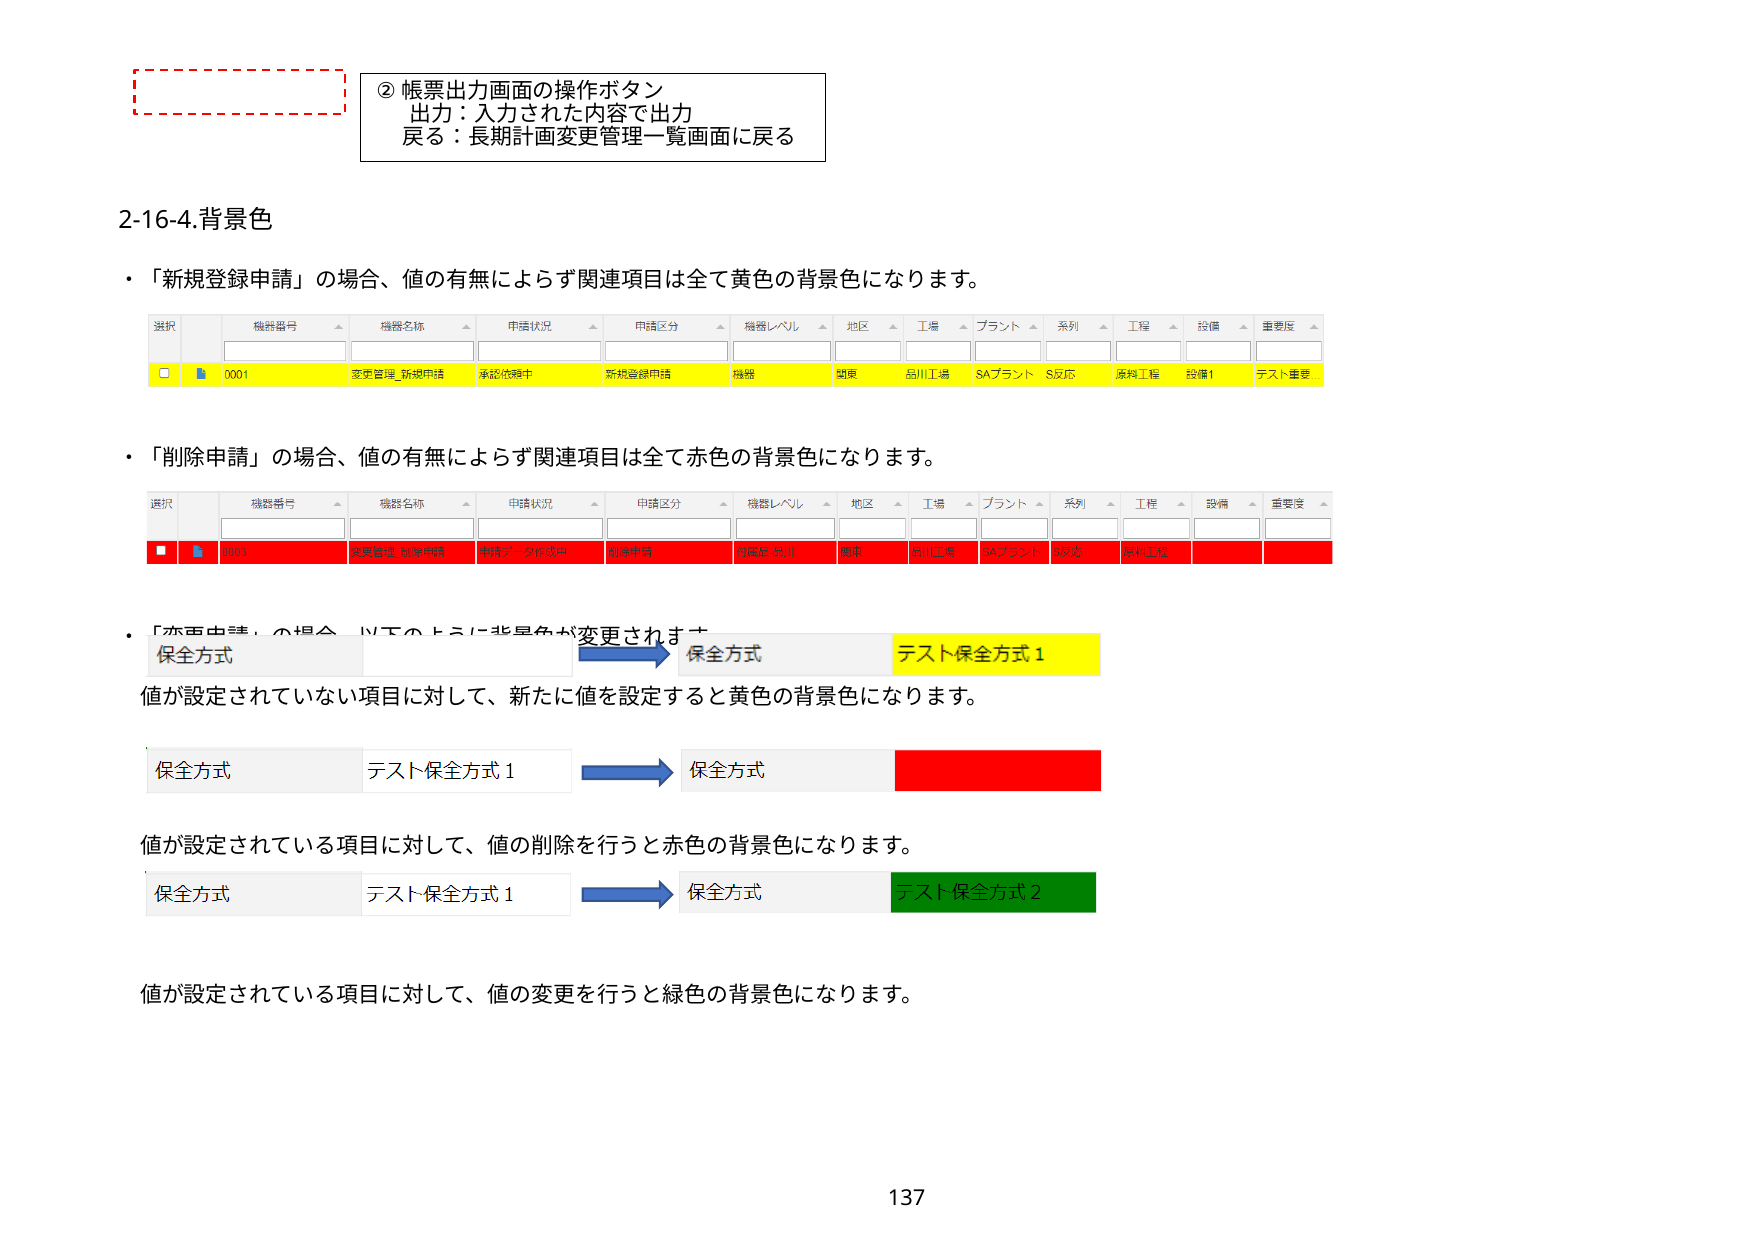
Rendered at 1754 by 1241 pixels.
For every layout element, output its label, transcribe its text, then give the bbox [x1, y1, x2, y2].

picture [146, 490, 1333, 564]
picture [678, 633, 1104, 678]
picture [145, 871, 571, 917]
picture [146, 635, 574, 677]
text ・「新規登録申請」の場合、値の有無によらず関連項目は全て黄色の背景色になります。 [118, 248, 1695, 307]
picture [679, 871, 1100, 913]
text ・「変更申請」の場合、以下のように背景色が変更されます。 [118, 605, 1695, 665]
text 値が設定されている項目に対して、値の削除を行うと赤色の背景色になります。 [118, 814, 1695, 873]
picture [146, 747, 572, 794]
text 値が設定されていない項目に対して、新たに値を設定すると黄色の背景色になります。 [118, 665, 1695, 724]
picture [681, 749, 1102, 792]
picture [148, 310, 1324, 387]
text ・「削除申請」の場合、値の有無によらず関連項目は全て赤色の背景色になります。 [118, 426, 1695, 486]
text 値が設定されている項目に対して、値の変更を行うと緑色の背景色になります。 [118, 963, 1695, 1022]
subtitle 背景色 [118, 188, 1695, 248]
